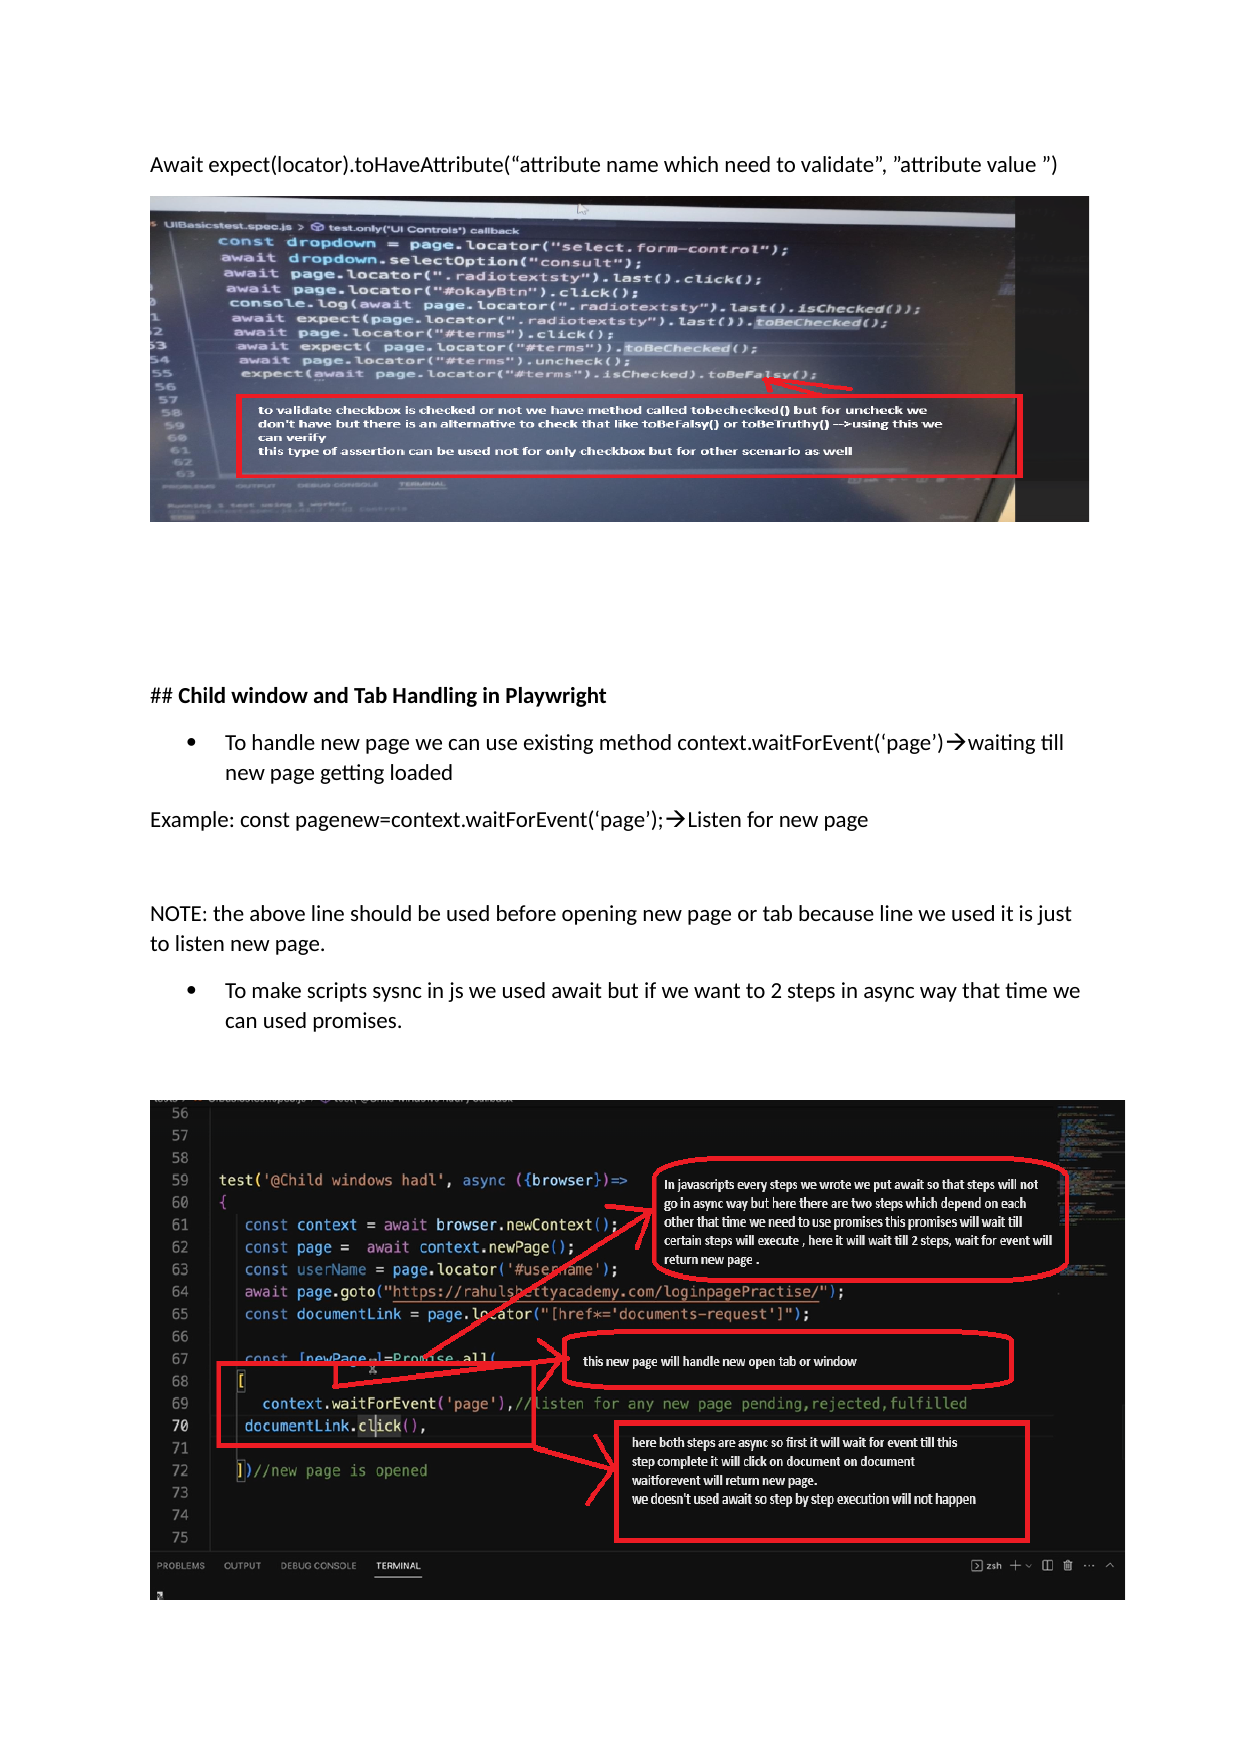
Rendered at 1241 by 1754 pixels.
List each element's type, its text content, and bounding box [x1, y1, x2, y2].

text Await expect(locator).toHaveAttribute(“attribute name which need to validate”, ”attribute value ”) [150, 150, 1090, 178]
text Example: const pagenew=context.waitForEvent(‘page’);Listen for new page [150, 805, 1090, 833]
list To handle new page we can use existing method context.waitForEvent(‘page’)waiting till new page getting loaded [187, 728, 1090, 786]
picture [150, 1100, 1125, 1600]
text ## Child window and Tab Handling in Playwright [150, 681, 1090, 709]
list To make scripts sysnc in js we used await but if we want to 2 steps in async way that time we can used promises. [187, 976, 1090, 1034]
picture [150, 196, 1090, 522]
text NOTE: the above line should be used before opening new page or tab because line we used it is just to listen new page. [150, 899, 1090, 957]
